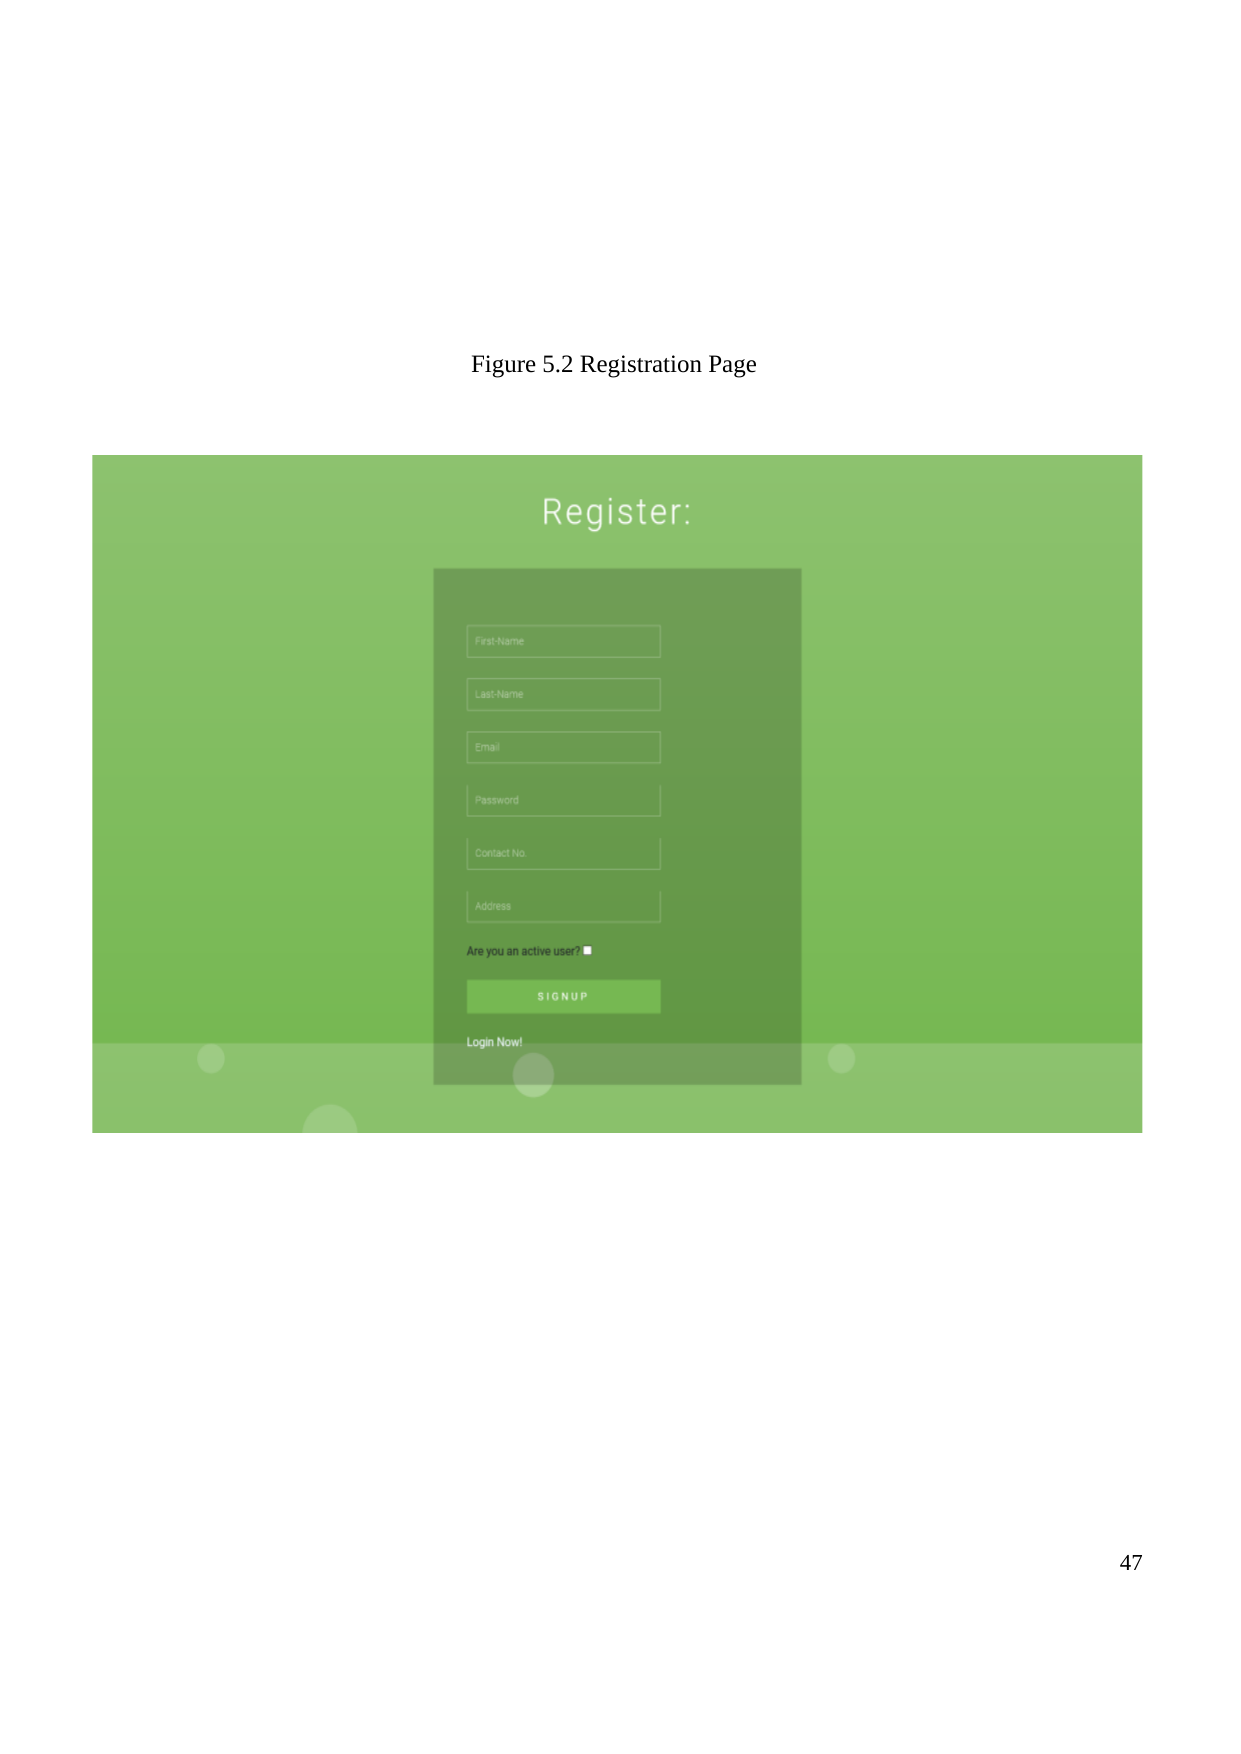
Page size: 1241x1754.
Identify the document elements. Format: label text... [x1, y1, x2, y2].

text Figure 5.2 Registration Page [175, 349, 1053, 378]
picture [92, 455, 1143, 1133]
